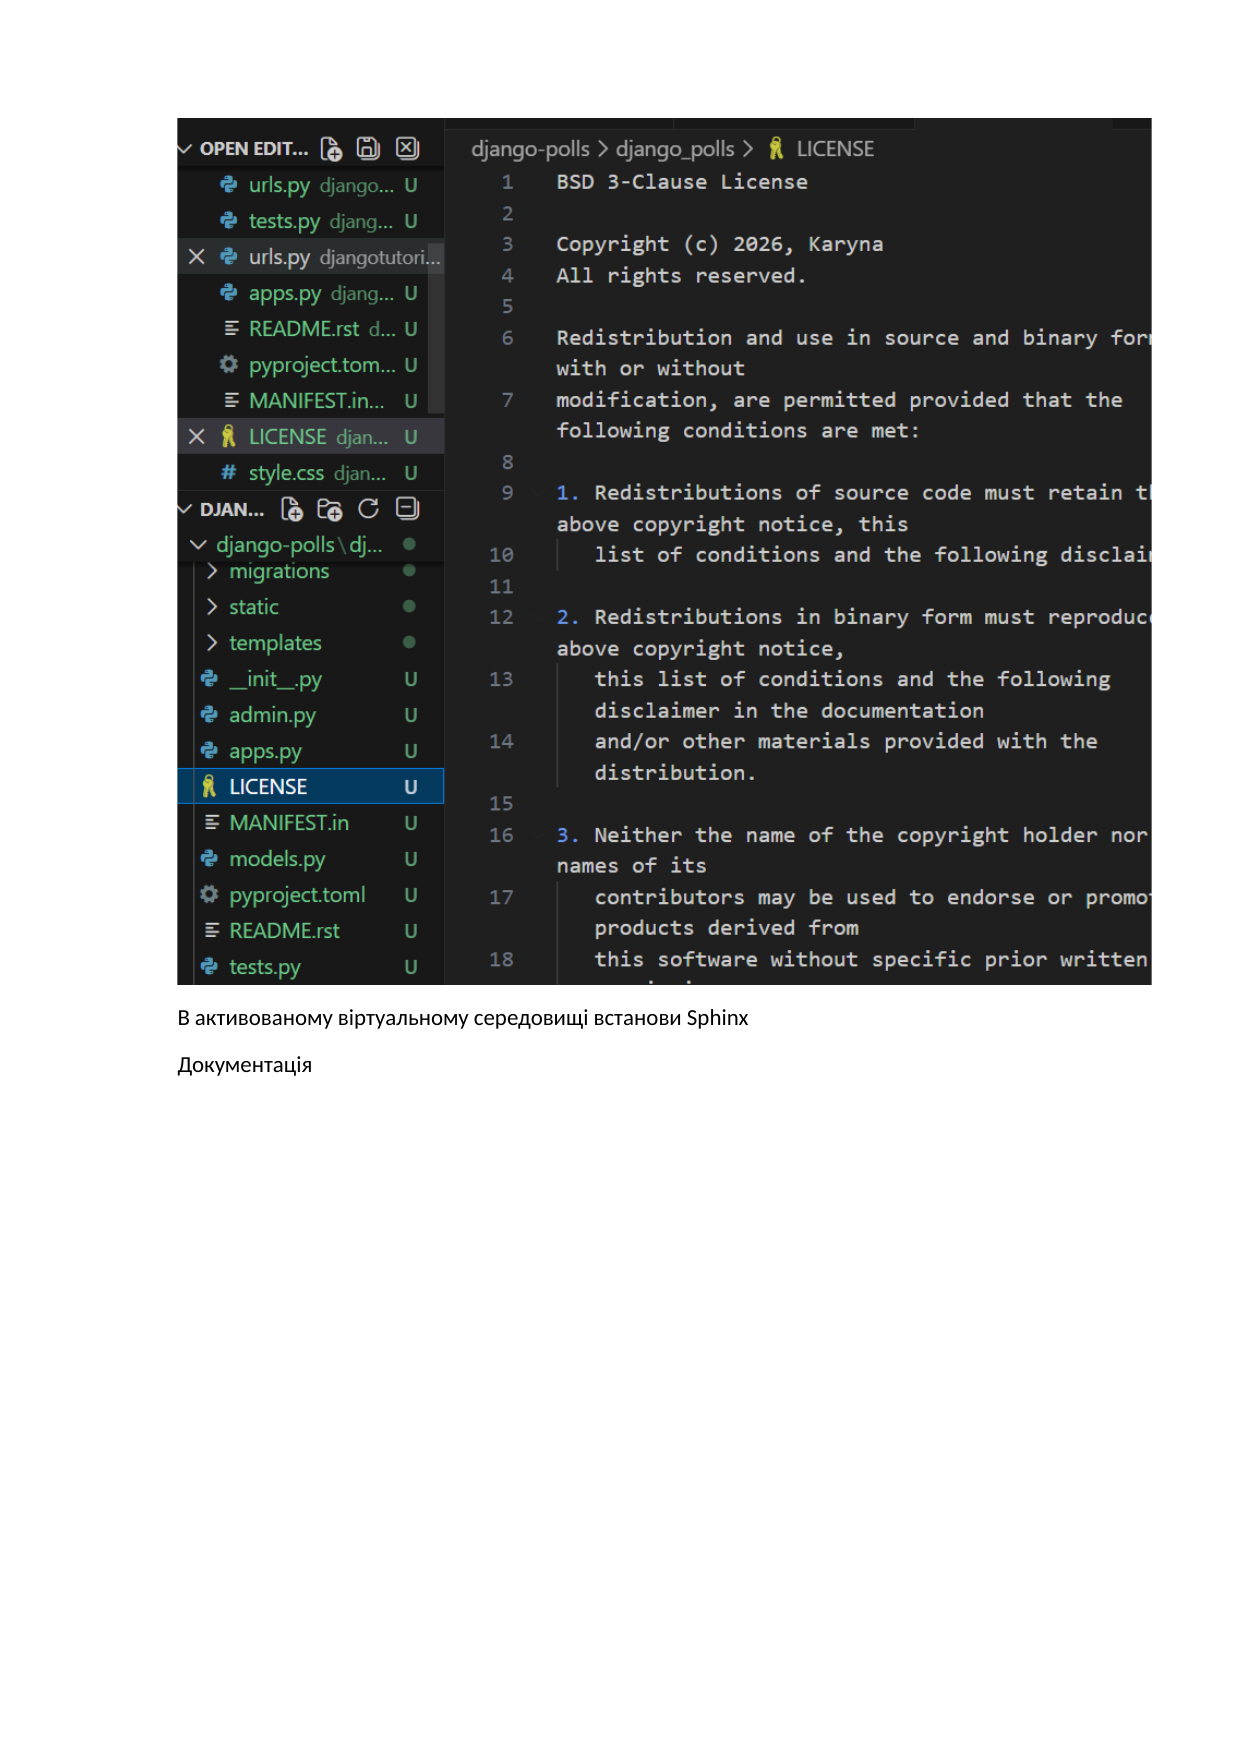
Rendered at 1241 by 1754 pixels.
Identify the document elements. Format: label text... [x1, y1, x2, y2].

text В активованому віртуальному середовищі встанови Sphinx [177, 1003, 1152, 1032]
picture [177, 118, 1152, 985]
text Документація [177, 1050, 1152, 1078]
